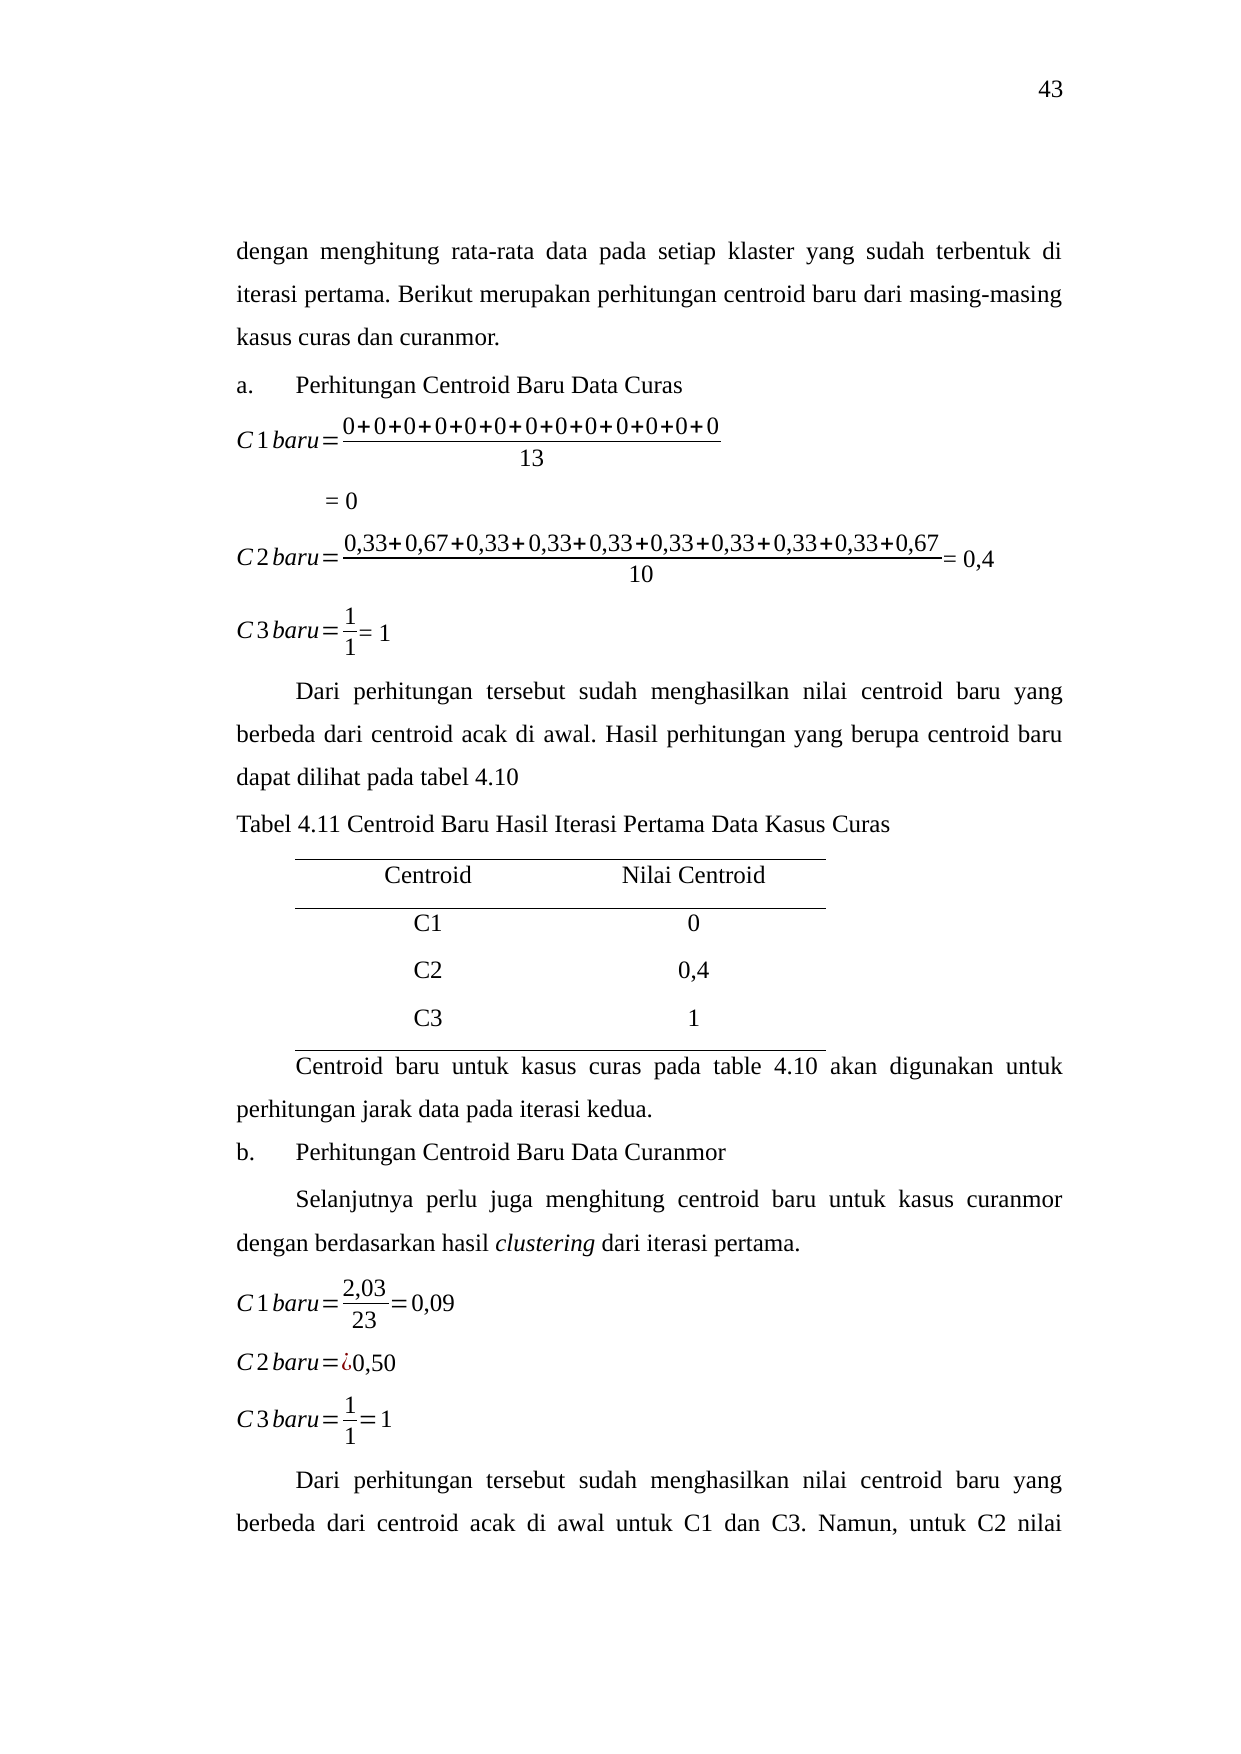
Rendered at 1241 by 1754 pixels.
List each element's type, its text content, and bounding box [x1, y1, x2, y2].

list = 1 [236, 603, 1063, 662]
table_cell 0 [561, 909, 826, 956]
list Centroid baru untuk kasus curas pada table 4.10 akan digunakan untuk perhitungan jarak data pada iterasi kedua. [236, 1051, 1063, 1123]
list = 0 [236, 486, 1063, 515]
list Dari perhitungan tersebut sudah menghasilkan nilai centroid baru yang berbeda dari centroid acak di awal. Hasil perhitungan yang berupa centroid baru dapat dilihat pada tabel 4.10 [236, 676, 1063, 791]
table_cell C3 [295, 1003, 561, 1050]
list Perhitungan Centroid Baru Data Curanmor [236, 1137, 1063, 1166]
list 0,50 [236, 1348, 1063, 1377]
list Perhitungan Centroid Baru Data Curas [236, 370, 1063, 398]
text Selanjutnya perlu juga menghitung centroid baru untuk kasus curanmor dengan berdasarkan hasil clustering dari iterasi pertama. [236, 1184, 1063, 1256]
table_cell 1 [561, 1003, 826, 1050]
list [236, 1465, 1063, 1537]
table_cell 0,4 [561, 956, 826, 1003]
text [236, 236, 1063, 351]
table_cell C1 [295, 909, 561, 956]
table_cell C2 [295, 956, 561, 1003]
table_header Centroid [295, 860, 561, 907]
list = 0,4 [236, 529, 1063, 588]
table_header Nilai Centroid [561, 860, 826, 907]
